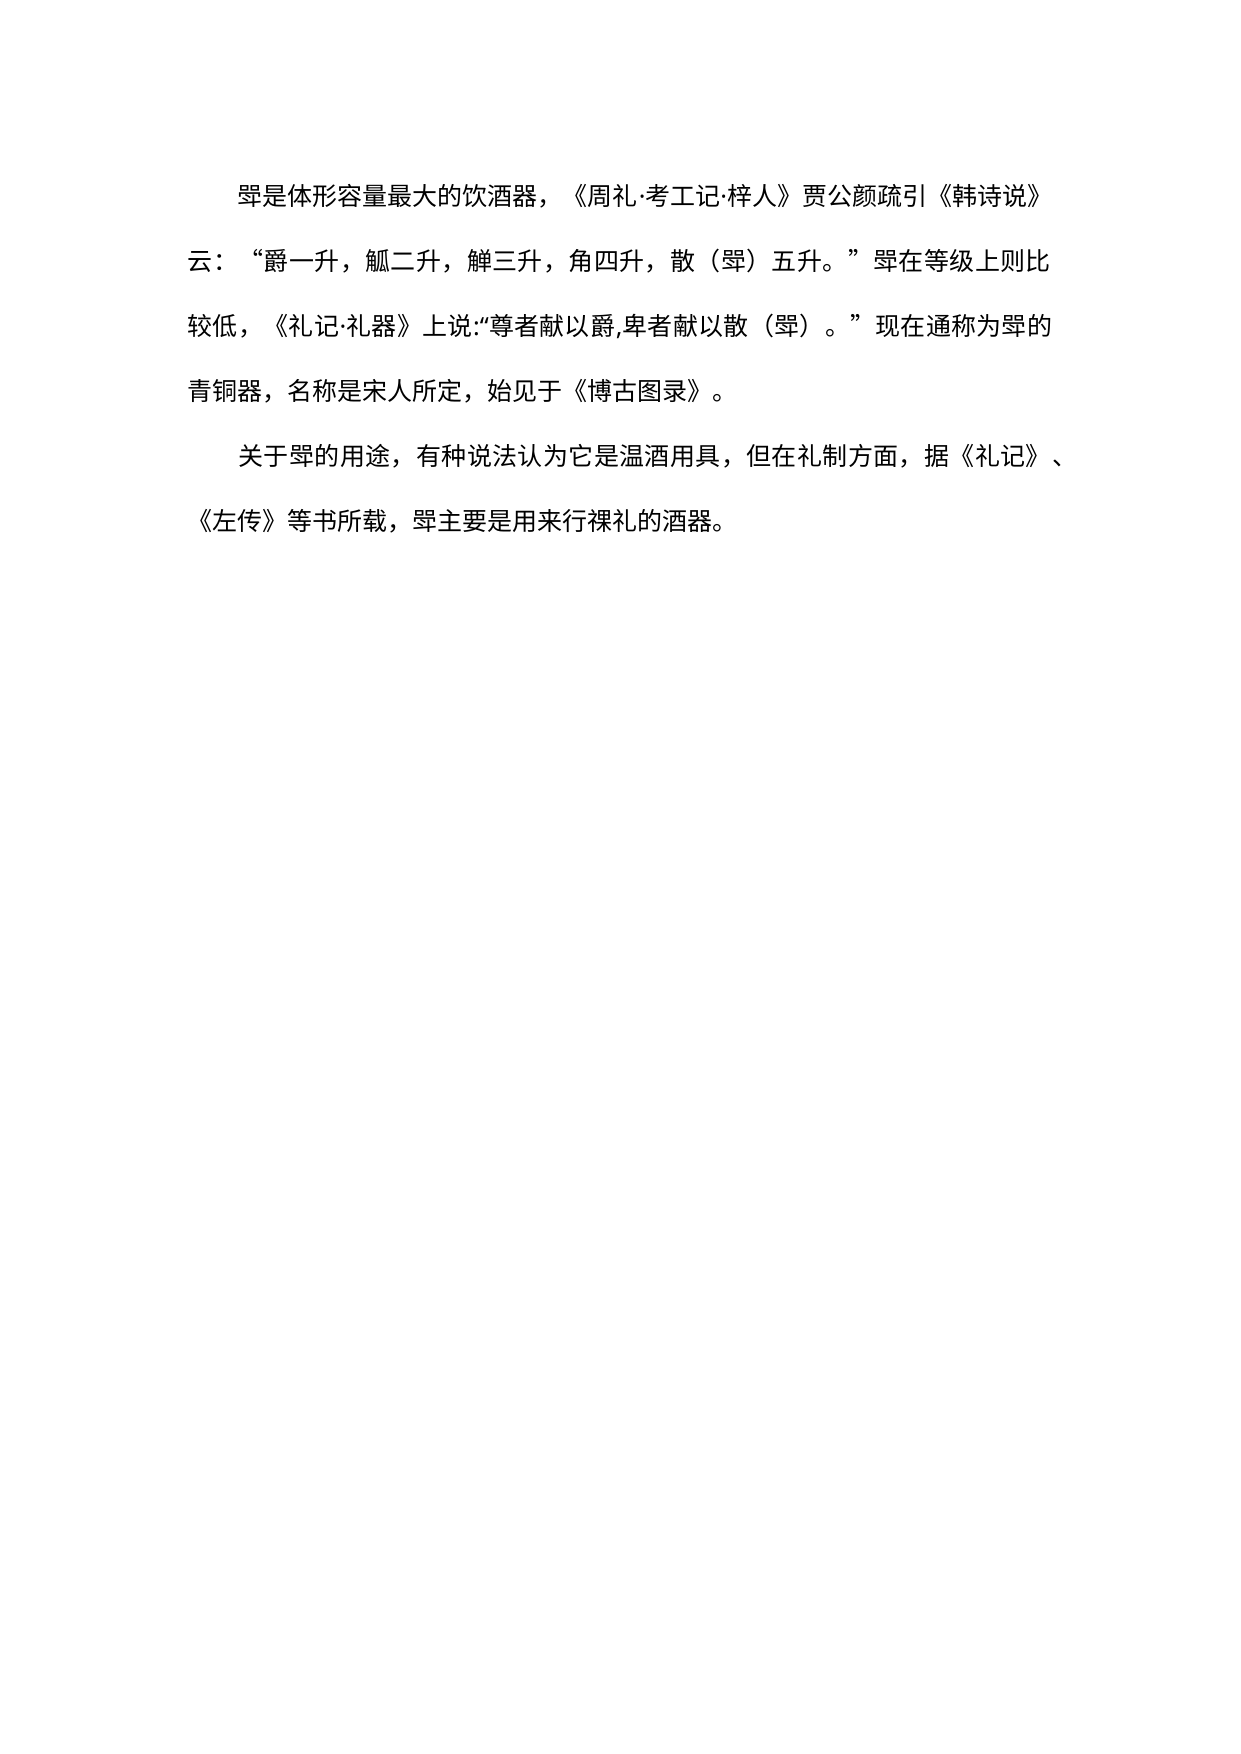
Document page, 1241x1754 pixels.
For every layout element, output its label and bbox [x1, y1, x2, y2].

text [187, 162, 1053, 552]
